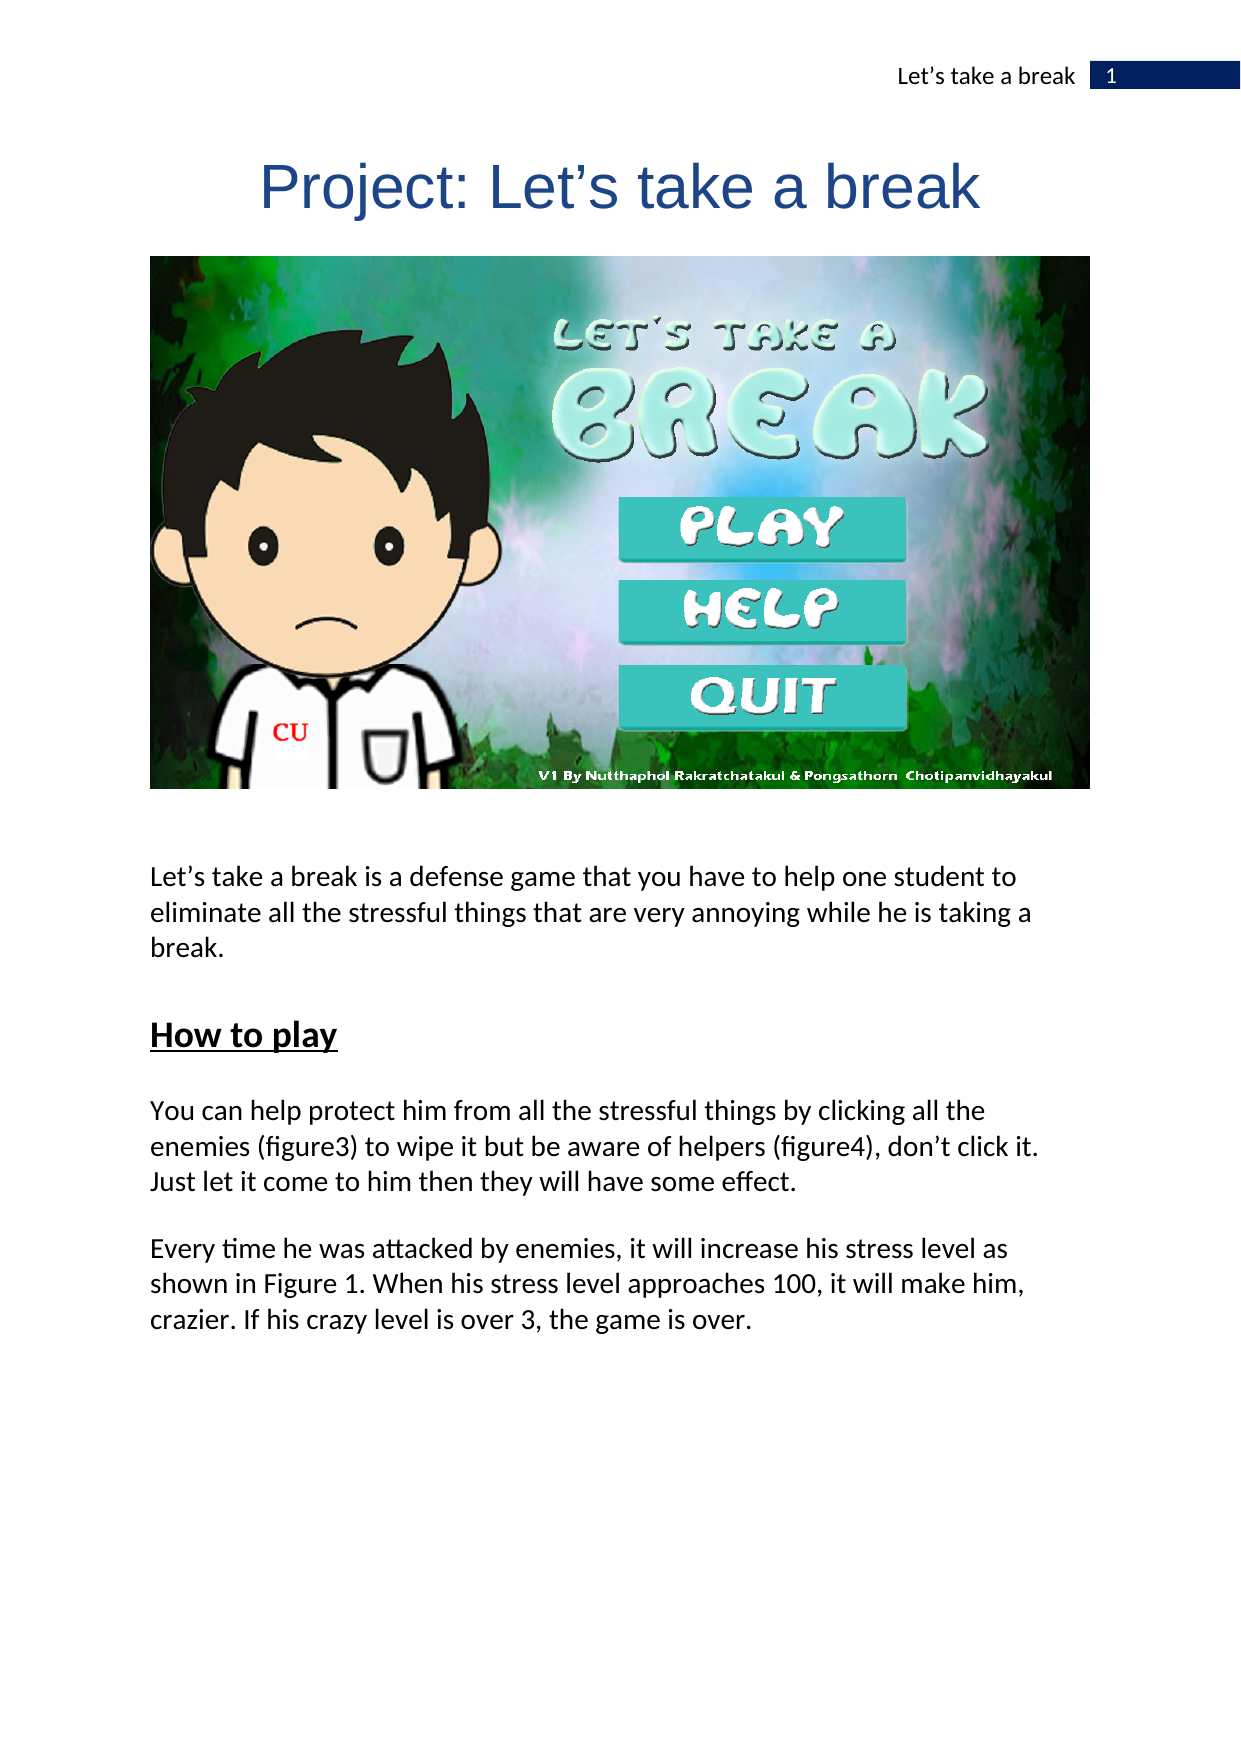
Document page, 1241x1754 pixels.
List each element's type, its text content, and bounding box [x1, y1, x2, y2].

text How to play [150, 1011, 1090, 1057]
text Let’s take a break is a defense game that you have to help one student to eliminate all the stressful things that are very annoying while he is taking a break. [150, 858, 1090, 965]
picture [150, 256, 1090, 789]
text You can help protect him from all the stressful things by clicking all the enemies (figure3) to wipe it but be aware of helpers (figure4), don’t click it. Just let it come to him then they will have some effect. [150, 1092, 1090, 1199]
text Project: Let’s take a break [150, 150, 1090, 222]
text Every time he was attacked by enemies, it will increase his stress level as shown in Figure 1. When his stress level approaches 100, it will make him, crazier. If his crazy level is over 3, the game is over. [150, 1230, 1090, 1337]
